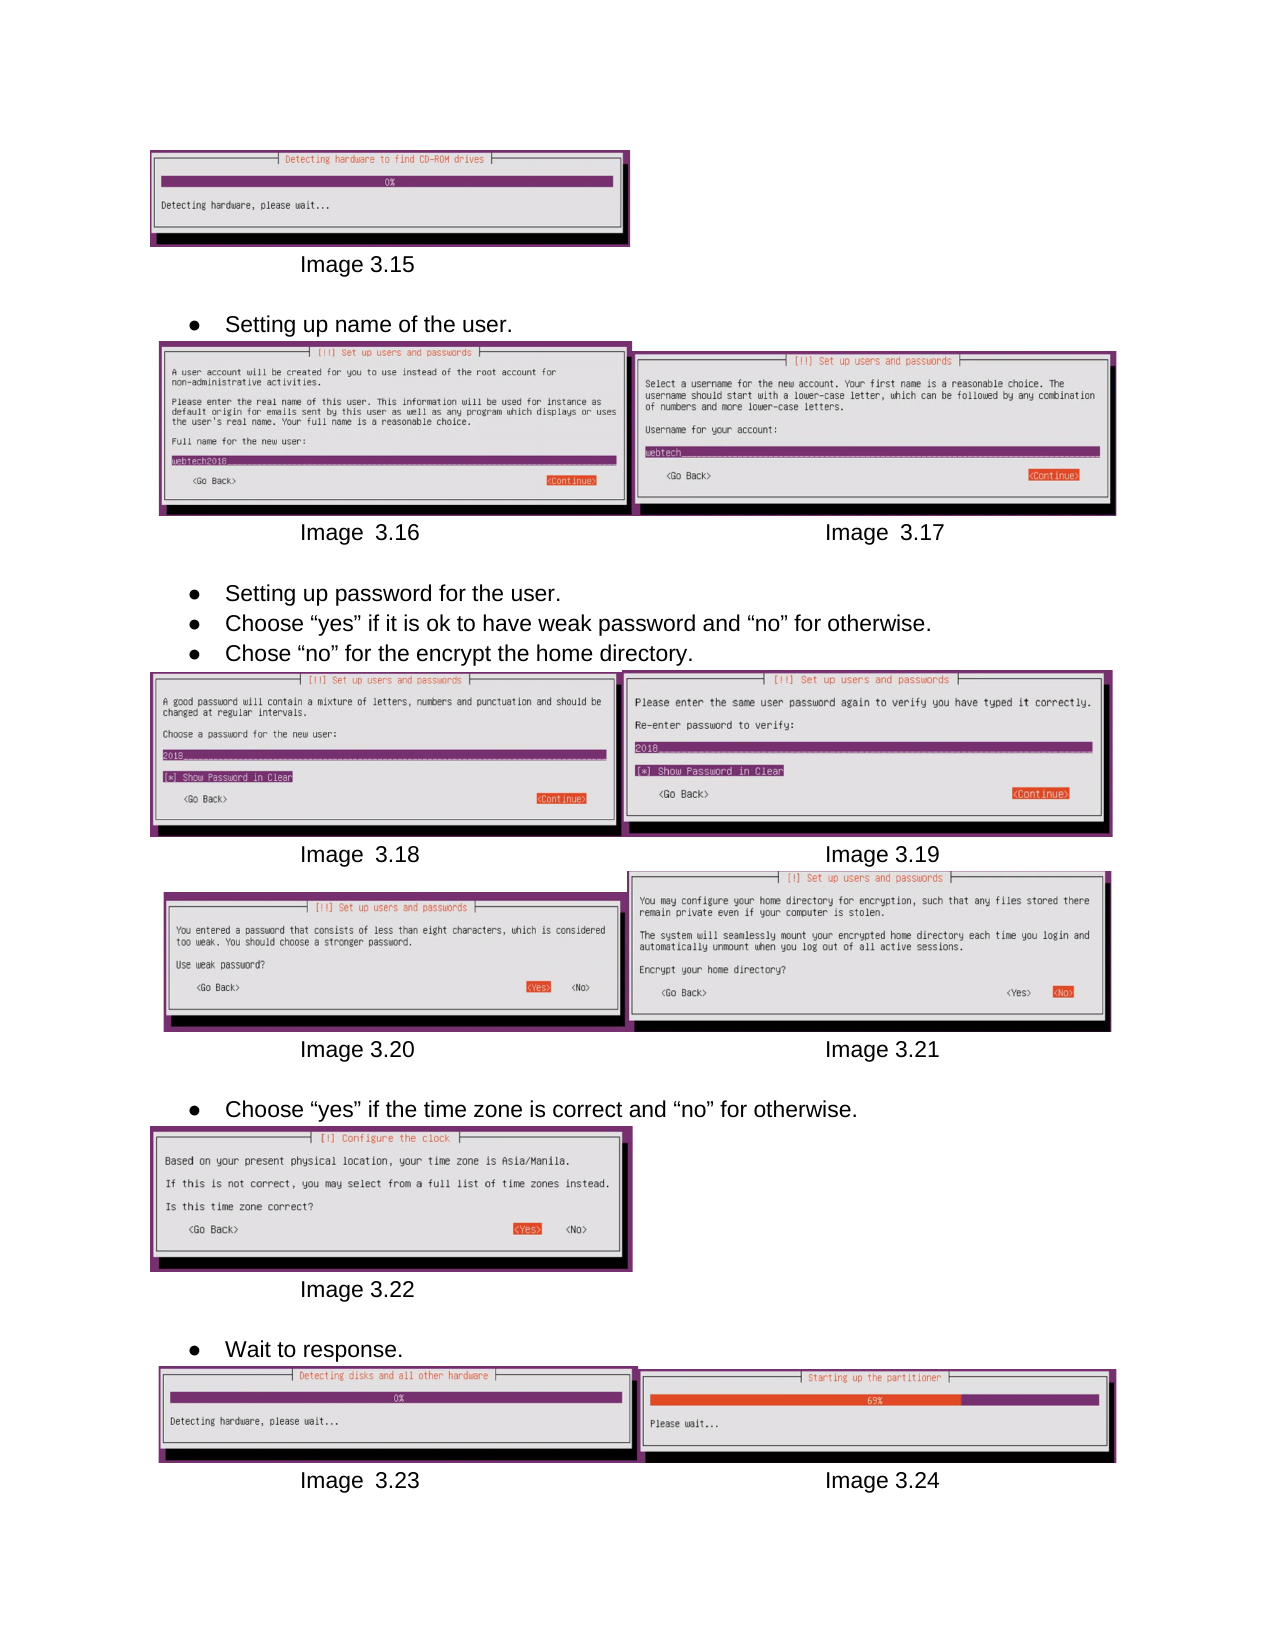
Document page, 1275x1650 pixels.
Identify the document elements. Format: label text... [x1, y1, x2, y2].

list Wait to response. [187, 1336, 1125, 1362]
text Image 3.20 Image 3.21 [150, 1036, 1125, 1062]
list Choose “yes” if the time zone is correct and “no” for otherwise. [187, 1096, 1125, 1122]
text Image 3.16 Image 3.17 [150, 519, 1125, 546]
picture [150, 1126, 633, 1272]
list Chose “no” for the encrypt the home directory. [187, 640, 1125, 666]
text Image 3.22 [225, 1276, 1125, 1302]
picture [163, 871, 1112, 1032]
list Setting up name of the user. [187, 311, 1125, 337]
picture [150, 670, 1113, 837]
list Choose “yes” if it is ok to have weak password and “no” for otherwise. [187, 610, 1125, 636]
picture [158, 1366, 1117, 1463]
list Setting up password for the user. [187, 579, 1125, 606]
text Image 3.23 Image 3.24 [150, 1467, 1125, 1493]
text Image 3.15 [150, 251, 1125, 277]
picture [158, 341, 1117, 516]
picture [150, 150, 631, 247]
